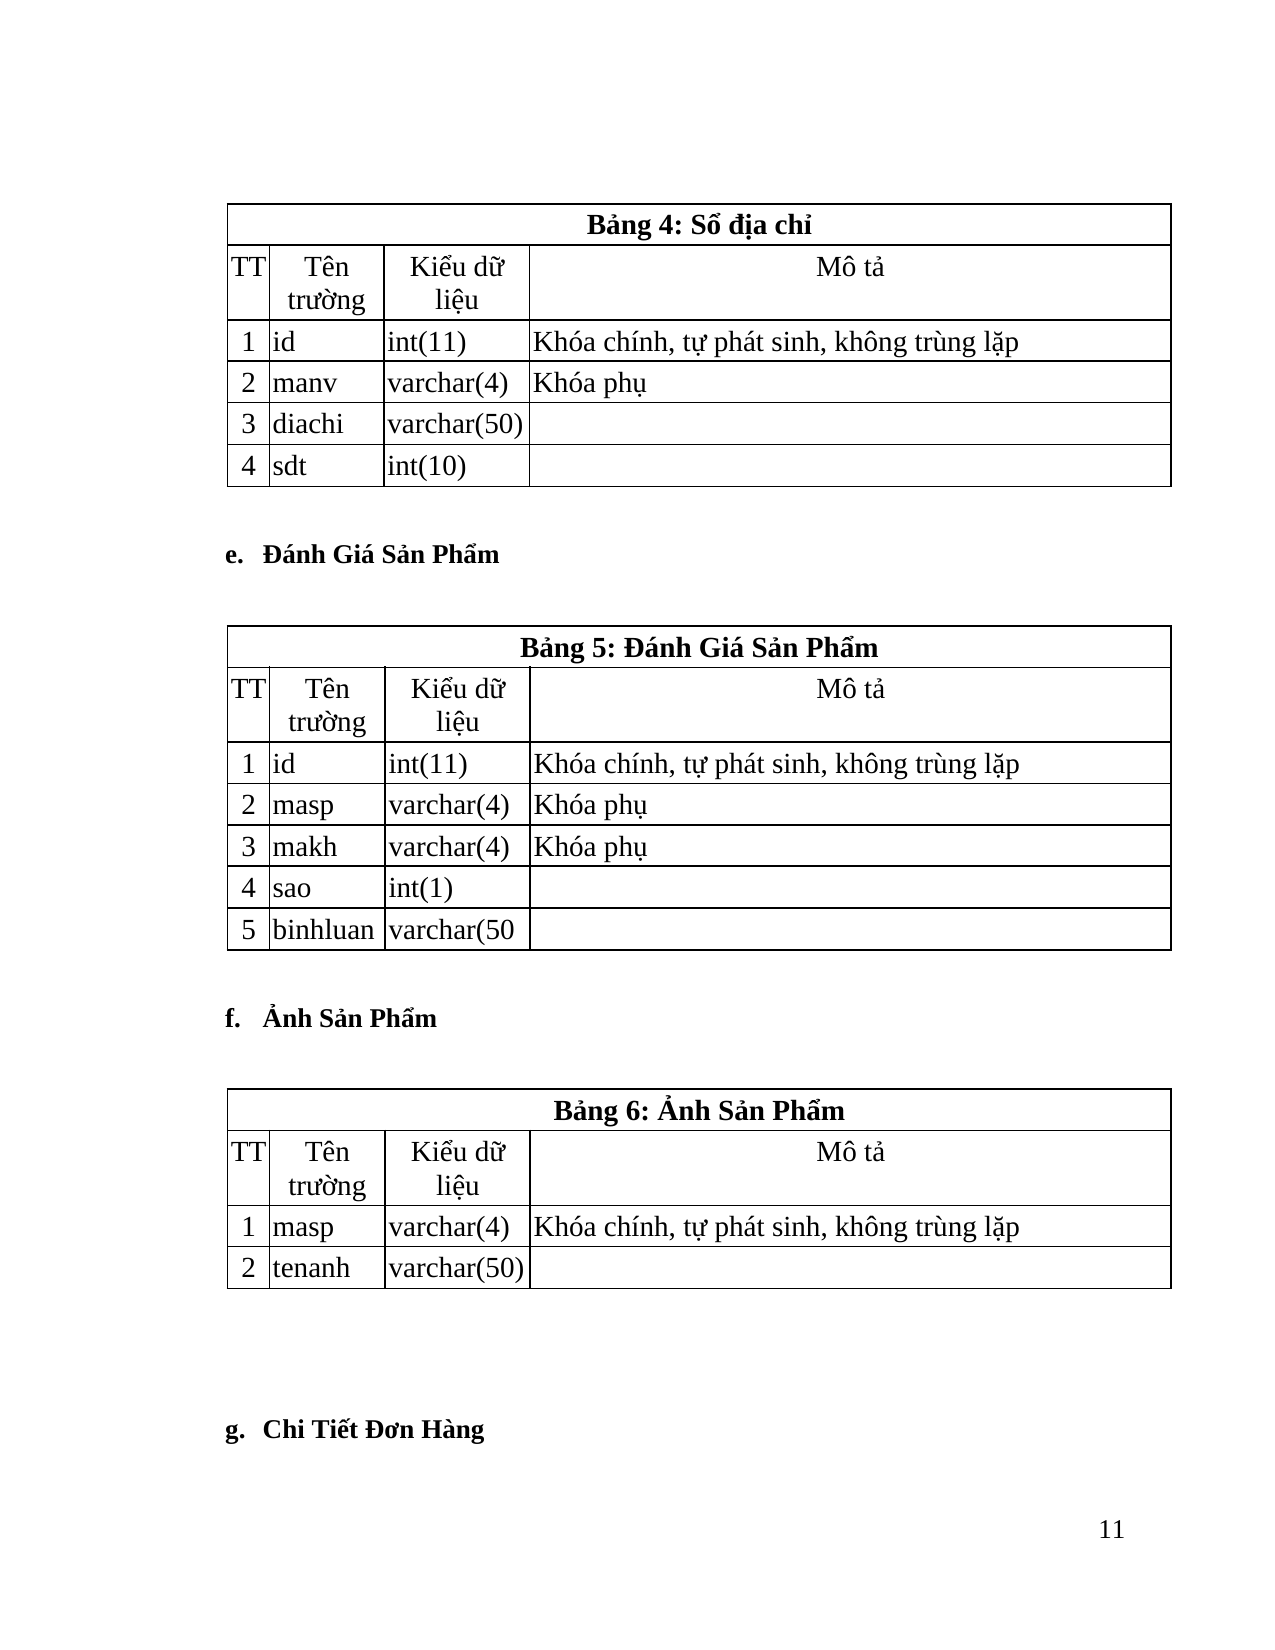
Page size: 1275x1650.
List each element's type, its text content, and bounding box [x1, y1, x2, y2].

table_cell varchar(4) [385, 362, 529, 402]
table_cell 5 [228, 909, 269, 949]
table_cell tenanh [270, 1247, 384, 1288]
table_cell id [270, 743, 384, 783]
table_cell Khóa chính, tự phát sinh, không trùng lặp [531, 743, 1170, 783]
table_cell [531, 1247, 1170, 1288]
table_cell 2 [228, 362, 269, 402]
table_cell 2 [228, 1247, 269, 1288]
table_cell Tên trường [270, 668, 384, 741]
table_cell 4 [228, 445, 269, 486]
table_cell int(10) [385, 445, 529, 486]
table_cell Mô tả [531, 668, 1170, 741]
table_cell [531, 867, 1170, 907]
table_cell Kiểu dữ liệu [386, 668, 529, 741]
table_cell 1 [228, 321, 269, 360]
table_cell varchar(4) [386, 1206, 529, 1246]
table_cell sdt [270, 445, 383, 486]
table_cell [531, 909, 1170, 949]
table_cell Kiểu dữ liệu [386, 1131, 529, 1204]
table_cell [531, 1206, 1170, 1246]
table_cell binhluan [270, 909, 384, 949]
table_cell Tên trường [270, 246, 383, 319]
list Đánh Giá Sản Phẩm [225, 539, 1125, 570]
table_cell 4 [228, 867, 269, 907]
table_header Bảng 6: Ảnh Sản Phẩm [228, 1090, 1170, 1129]
table_cell Mô tả [531, 1131, 1170, 1204]
table_cell [530, 445, 1170, 486]
table_cell masp [270, 1206, 384, 1246]
table_cell 1 [228, 1206, 269, 1246]
table_cell TT [228, 1131, 269, 1204]
table_header Bảng 4: Sổ địa chỉ [228, 205, 1170, 244]
table_cell 1 [228, 743, 269, 783]
table_cell diachi [270, 403, 383, 444]
table_cell manv [270, 362, 383, 402]
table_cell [530, 321, 1170, 360]
table_header Bảng 5: Đánh Giá Sản Phẩm [228, 627, 1170, 666]
table_cell int(11) [386, 743, 529, 783]
table_cell Khóa phụ [530, 362, 1170, 402]
table_cell int(1) [386, 867, 529, 907]
table_cell varchar(50 [386, 909, 529, 949]
table_cell varchar(50) [386, 1247, 529, 1288]
table_cell varchar(50) [385, 403, 529, 444]
table_cell Kiểu dữ liệu [385, 246, 529, 319]
table_cell makh [270, 826, 384, 865]
table_cell [530, 403, 1170, 444]
table_cell varchar(4) [386, 784, 529, 824]
subtitle Chi Tiết Đơn Hàng [225, 1413, 1125, 1444]
table_cell varchar(4) [386, 826, 529, 865]
table_cell id [270, 321, 383, 360]
table_cell Khóa phụ [531, 826, 1170, 865]
table_cell TT [228, 246, 269, 319]
table_cell sao [270, 867, 384, 907]
table_cell masp [270, 784, 384, 824]
table_cell 3 [228, 403, 269, 444]
table_cell Mô tả [530, 246, 1170, 319]
table_cell 3 [228, 826, 269, 865]
table_cell Khóa phụ [531, 784, 1170, 824]
table_cell Tên trường [270, 1131, 384, 1204]
table_cell TT [228, 668, 269, 741]
list Ảnh Sản Phẩm [225, 1002, 1125, 1033]
table_cell int(11) [385, 321, 529, 360]
table_cell 2 [228, 784, 269, 824]
